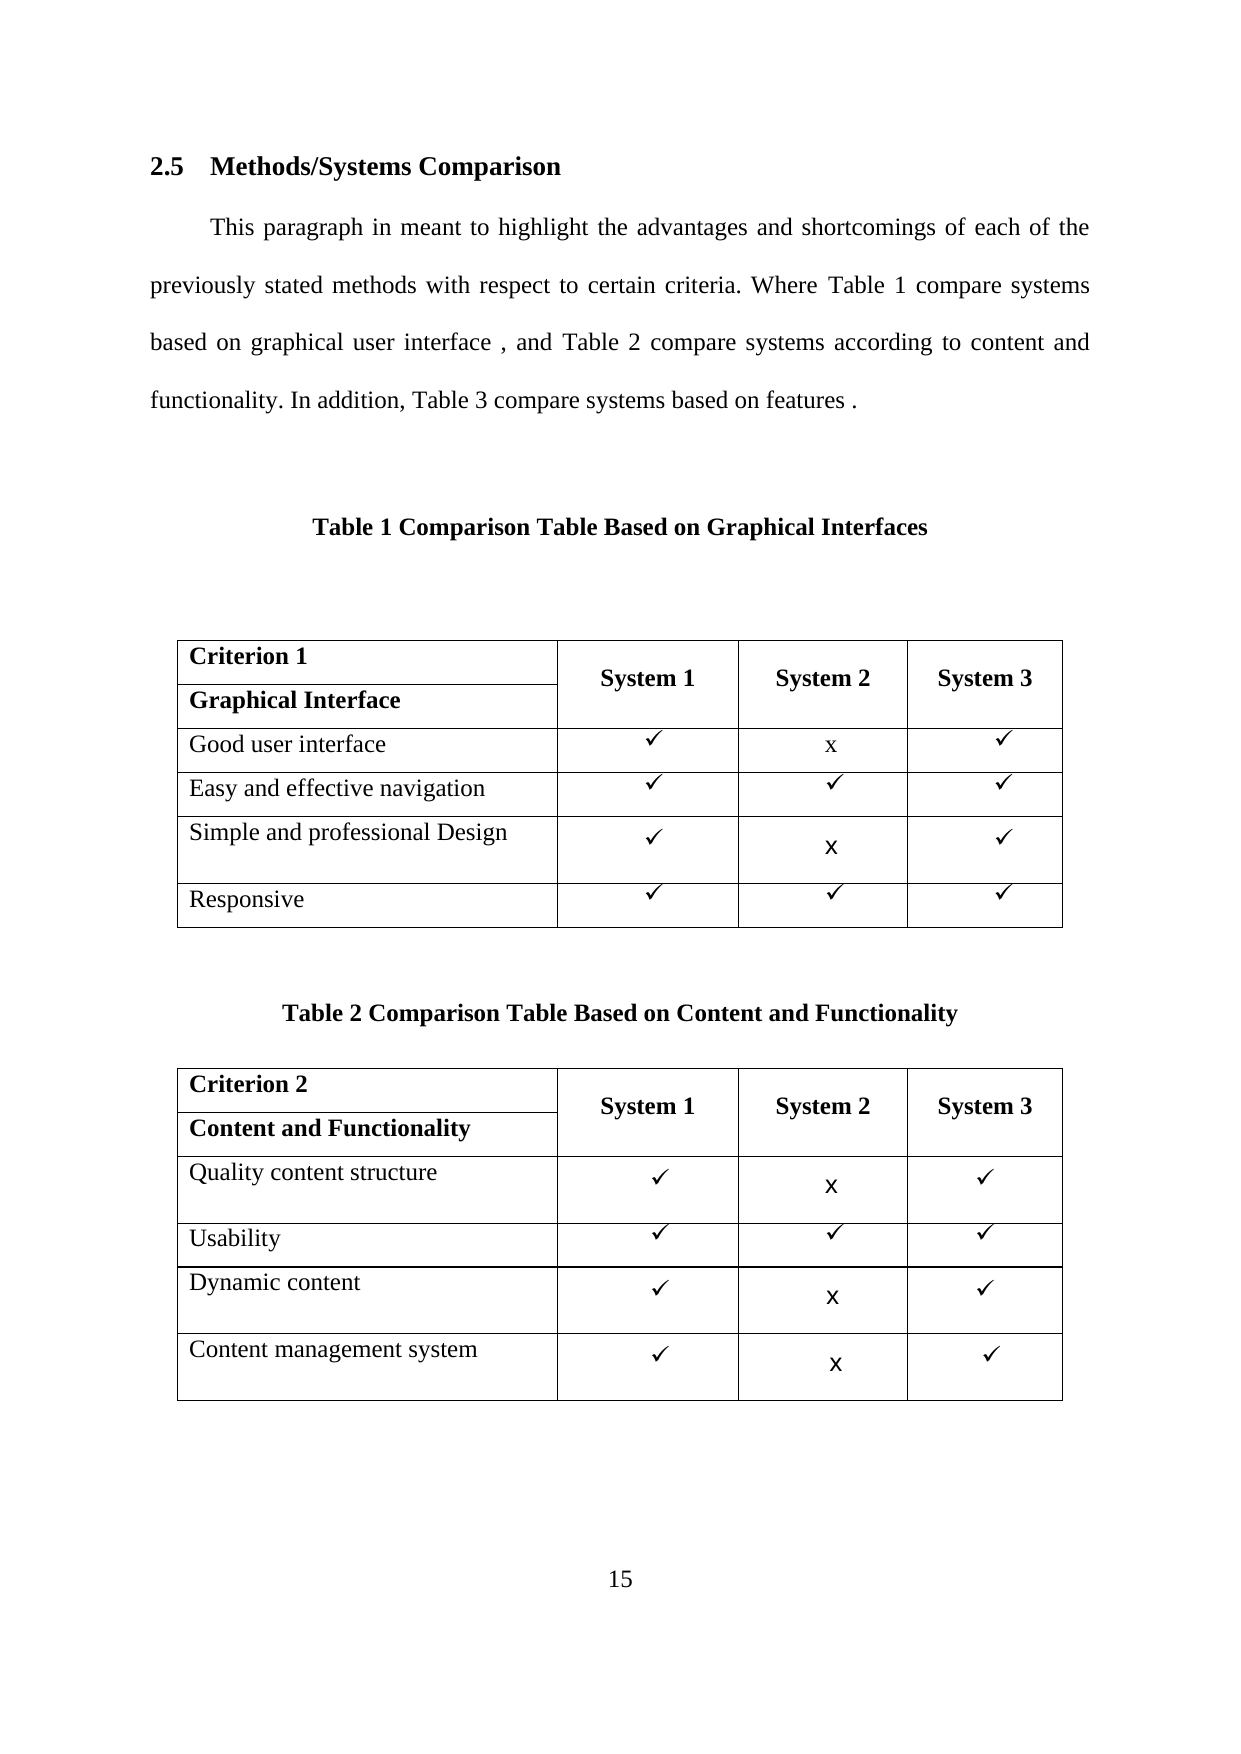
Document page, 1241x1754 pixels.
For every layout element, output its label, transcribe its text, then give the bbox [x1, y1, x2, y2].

table_cell x [739, 1334, 907, 1399]
table_header System 2 [739, 641, 907, 728]
table_cell Simple and professional Design [178, 817, 557, 883]
table_cell [558, 773, 738, 816]
table_cell [908, 1157, 1062, 1222]
table_cell Quality content structure [178, 1157, 557, 1222]
table_header System 2 [739, 1069, 907, 1156]
table_cell [558, 817, 738, 883]
text Table 1 Comparison Table Based on Graphical Interfaces [150, 512, 1090, 541]
table_cell Good user interface [178, 729, 557, 772]
table_cell [558, 1157, 738, 1222]
table_cell Dynamic content [178, 1268, 557, 1333]
table_cell [908, 817, 1062, 883]
table_cell [739, 1224, 907, 1266]
table_header System 1 [558, 641, 738, 728]
table_cell [739, 773, 907, 816]
table_cell x [739, 1268, 907, 1333]
table_cell [908, 729, 1062, 772]
table_cell [908, 884, 1062, 927]
table_cell [908, 1224, 1062, 1266]
table_cell [558, 1268, 738, 1333]
table_cell Content and Functionality [178, 1113, 557, 1156]
table_cell [558, 884, 738, 927]
table_cell [558, 729, 738, 772]
table_cell Content management system [178, 1334, 557, 1399]
text Table 2 Comparison Table Based on Content and Functionality [150, 998, 1090, 1026]
table_cell [739, 884, 907, 927]
table_cell Responsive [178, 884, 557, 927]
text This paragraph in meant to highlight the advantages and shortcomings of each of the previously stated methods with respect to certain criteria. Where Table 1 compare systems based on graphical user interface , and Table 2 compare systems according to content and functionality. In addition, Table 3 compare systems based on features . [150, 212, 1090, 413]
table_header System 3 [908, 1069, 1062, 1156]
table_cell Easy and effective navigation [178, 773, 557, 816]
subtitle Methods/Systems Comparison [150, 150, 1090, 181]
table_cell [558, 1224, 738, 1266]
table_header Criterion 1 [178, 641, 557, 684]
table_header System 3 [908, 641, 1062, 728]
table_cell [558, 1334, 738, 1399]
table_cell x [739, 729, 907, 772]
table_cell [908, 773, 1062, 816]
table_header Criterion 2 [178, 1069, 557, 1112]
table_cell [908, 1268, 1062, 1333]
table_cell Usability [178, 1224, 557, 1266]
table_cell Graphical Interface [178, 685, 557, 728]
table_cell x [739, 817, 907, 883]
table_cell [908, 1334, 1062, 1399]
table_header System 1 [558, 1069, 738, 1156]
table_cell x [739, 1157, 907, 1222]
